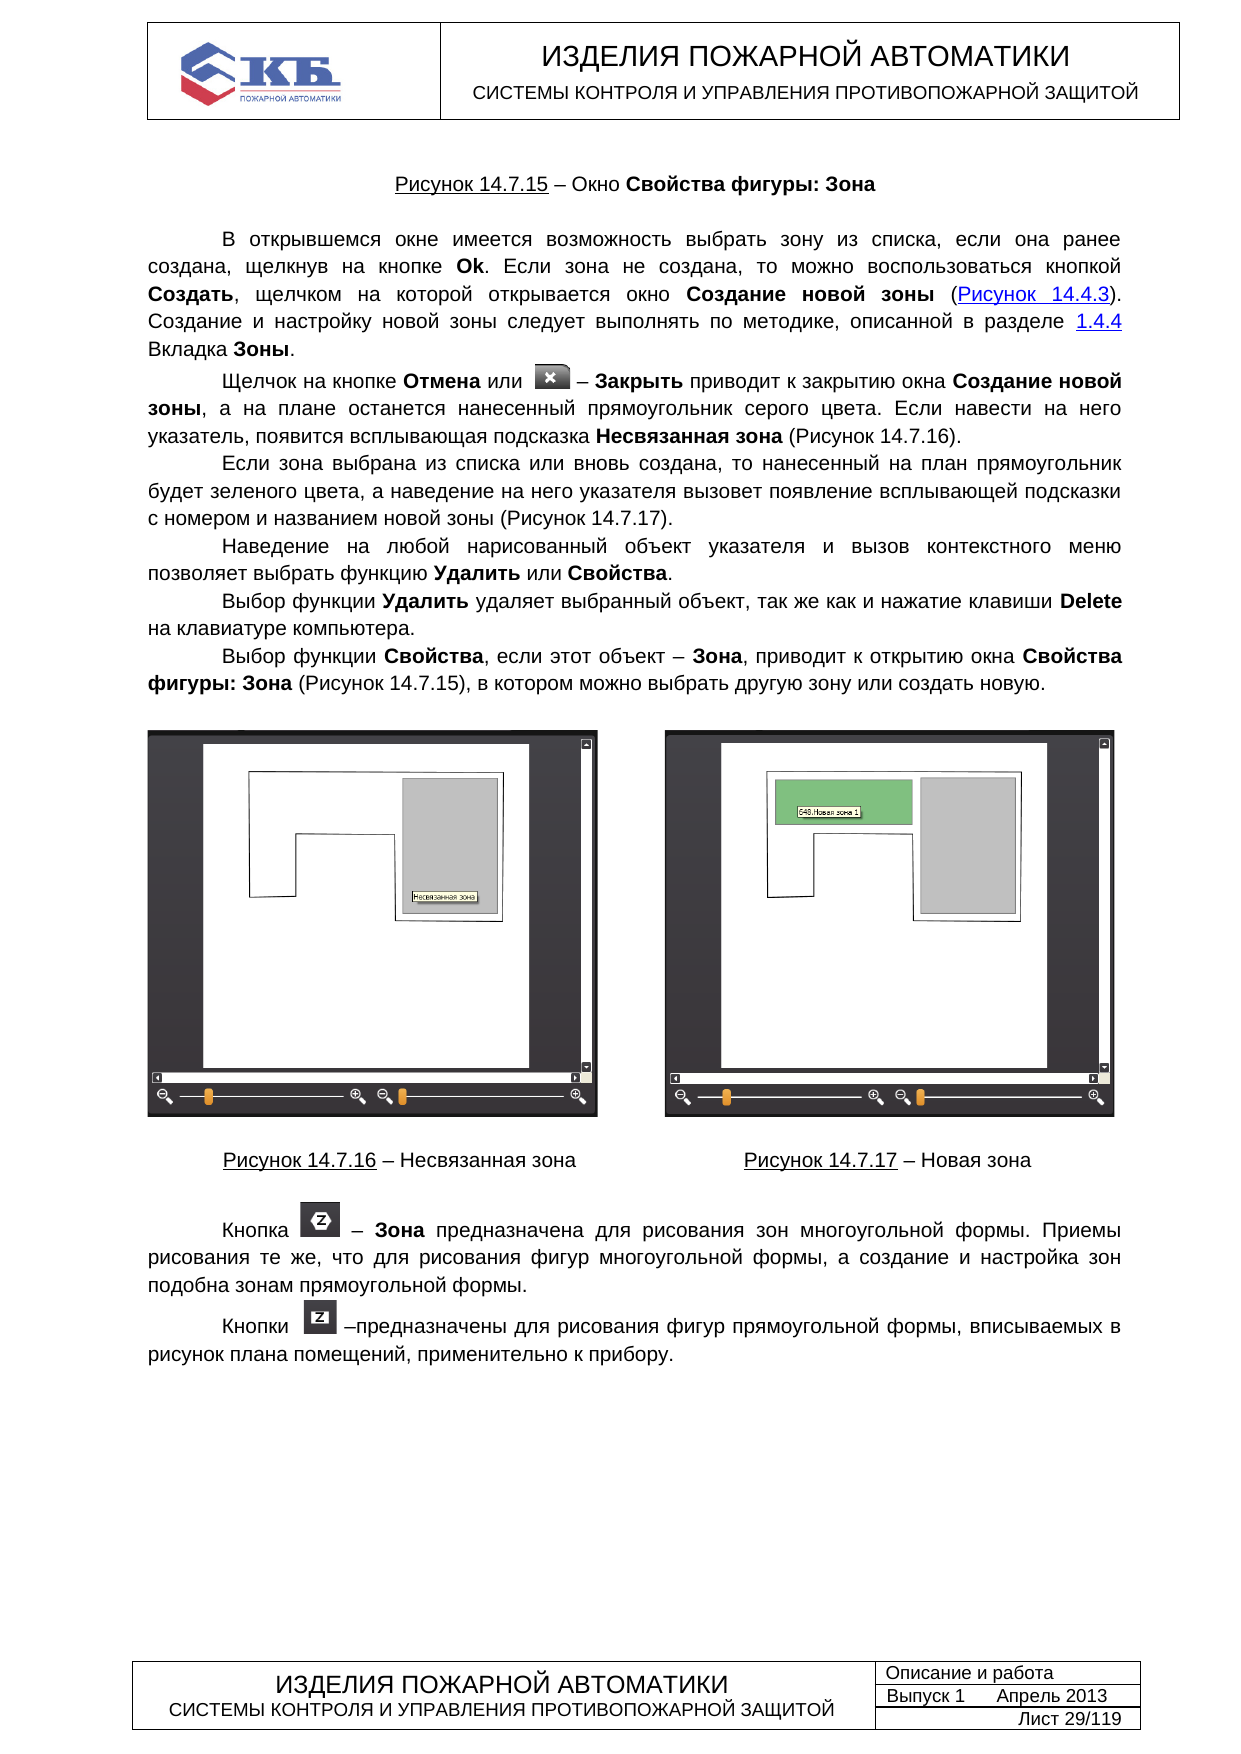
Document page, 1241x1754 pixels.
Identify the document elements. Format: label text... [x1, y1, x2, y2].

list Рисунок 14.7.15 – Окно Свойства фигуры: Зона [148, 172, 1122, 196]
list Если зона выбрана из списка или вновь создана, то нанесенный на план прямоугольник будет зеленого цвета, а наведение на него указателя вызовет появление всплывающей подсказки с номером и названием новой зоны (Рисунок 14.7.17). [148, 451, 1122, 530]
list Выбор функции Удалить удаляет выбранный объект, так же как и нажатие клавиши Delete на клавиатуре компьютера. [148, 589, 1122, 640]
list Кнопка – Зона предназначена для рисования зон многоугольной формы. Приемы рисования те же, что для рисования фигур многоугольной формы, а создание и настройка зон подобна зонам прямоугольной формы. [148, 1203, 1122, 1296]
list Щелчок на кнопке Отмена или – Закрыть приводит к закрытию окна Создание новой зоны, а на плане останется нанесенный прямоугольник серого цвета. Если навести на него указатель, появится всплывающая подсказка Несвязанная зона (Рисунок 14.7.16). [148, 364, 1122, 448]
list Наведение на любой нарисованный объект указателя и вызов контекстного меню позволяет выбрать функцию Удалить или Свойства. [148, 534, 1122, 585]
picture [303, 1300, 337, 1334]
picture [147, 730, 598, 1117]
list В открывшемся окне имеется возможность выбрать зону из списка, если она ранее создана, щелкнув на кнопке Ok. Если зона не создана, то можно воспользоваться кнопкой Создать, щелчком на которой открывается окно Создание новой зоны (Рисунок 14.4.3). Создание и настройку новой зоны следует выполнять по методике, описанной в разделе 1.4.4 Вкладка Зоны. [148, 227, 1122, 361]
list Кнопки –предназначены для рисования фигур прямоугольной формы, вписываемых в рисунок плана помещений, применительно к прибору. [148, 1300, 1122, 1366]
picture [177, 34, 354, 115]
picture [535, 364, 571, 389]
list Рисунок 14.7.16 – Несвязанная зона Рисунок 14.7.17 – Новая зона [223, 1148, 1122, 1172]
picture [300, 1202, 340, 1237]
picture [664, 730, 1115, 1117]
list Выбор функции Свойства, если этот объект – Зона, приводит к открытию окна Свойства фигуры: Зона (Рисунок 14.7.15), в котором можно выбрать другую зону или создать новую. [148, 644, 1122, 695]
